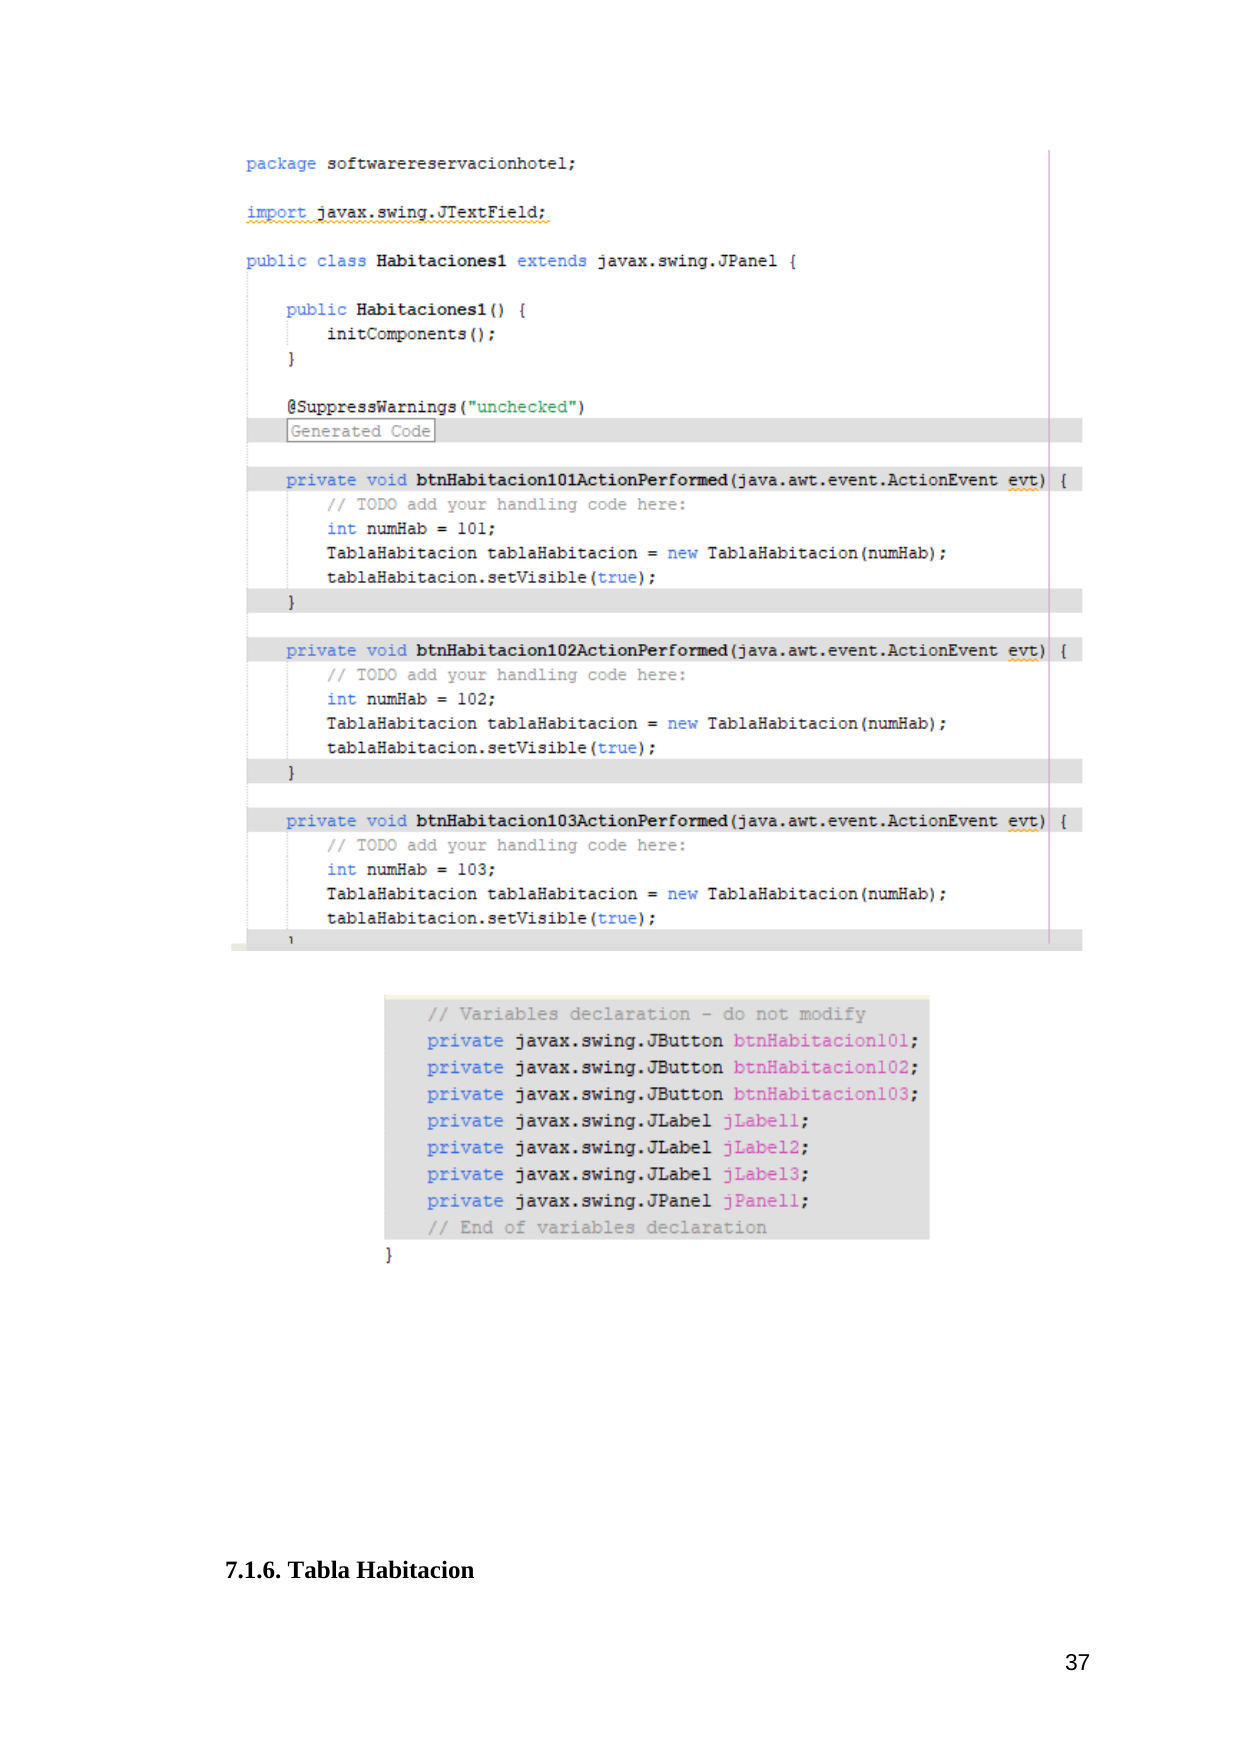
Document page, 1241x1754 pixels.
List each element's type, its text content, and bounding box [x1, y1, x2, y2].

picture [384, 995, 930, 1287]
text 7.1.6. Tabla Habitacion [150, 1555, 1089, 1583]
picture [231, 150, 1083, 951]
